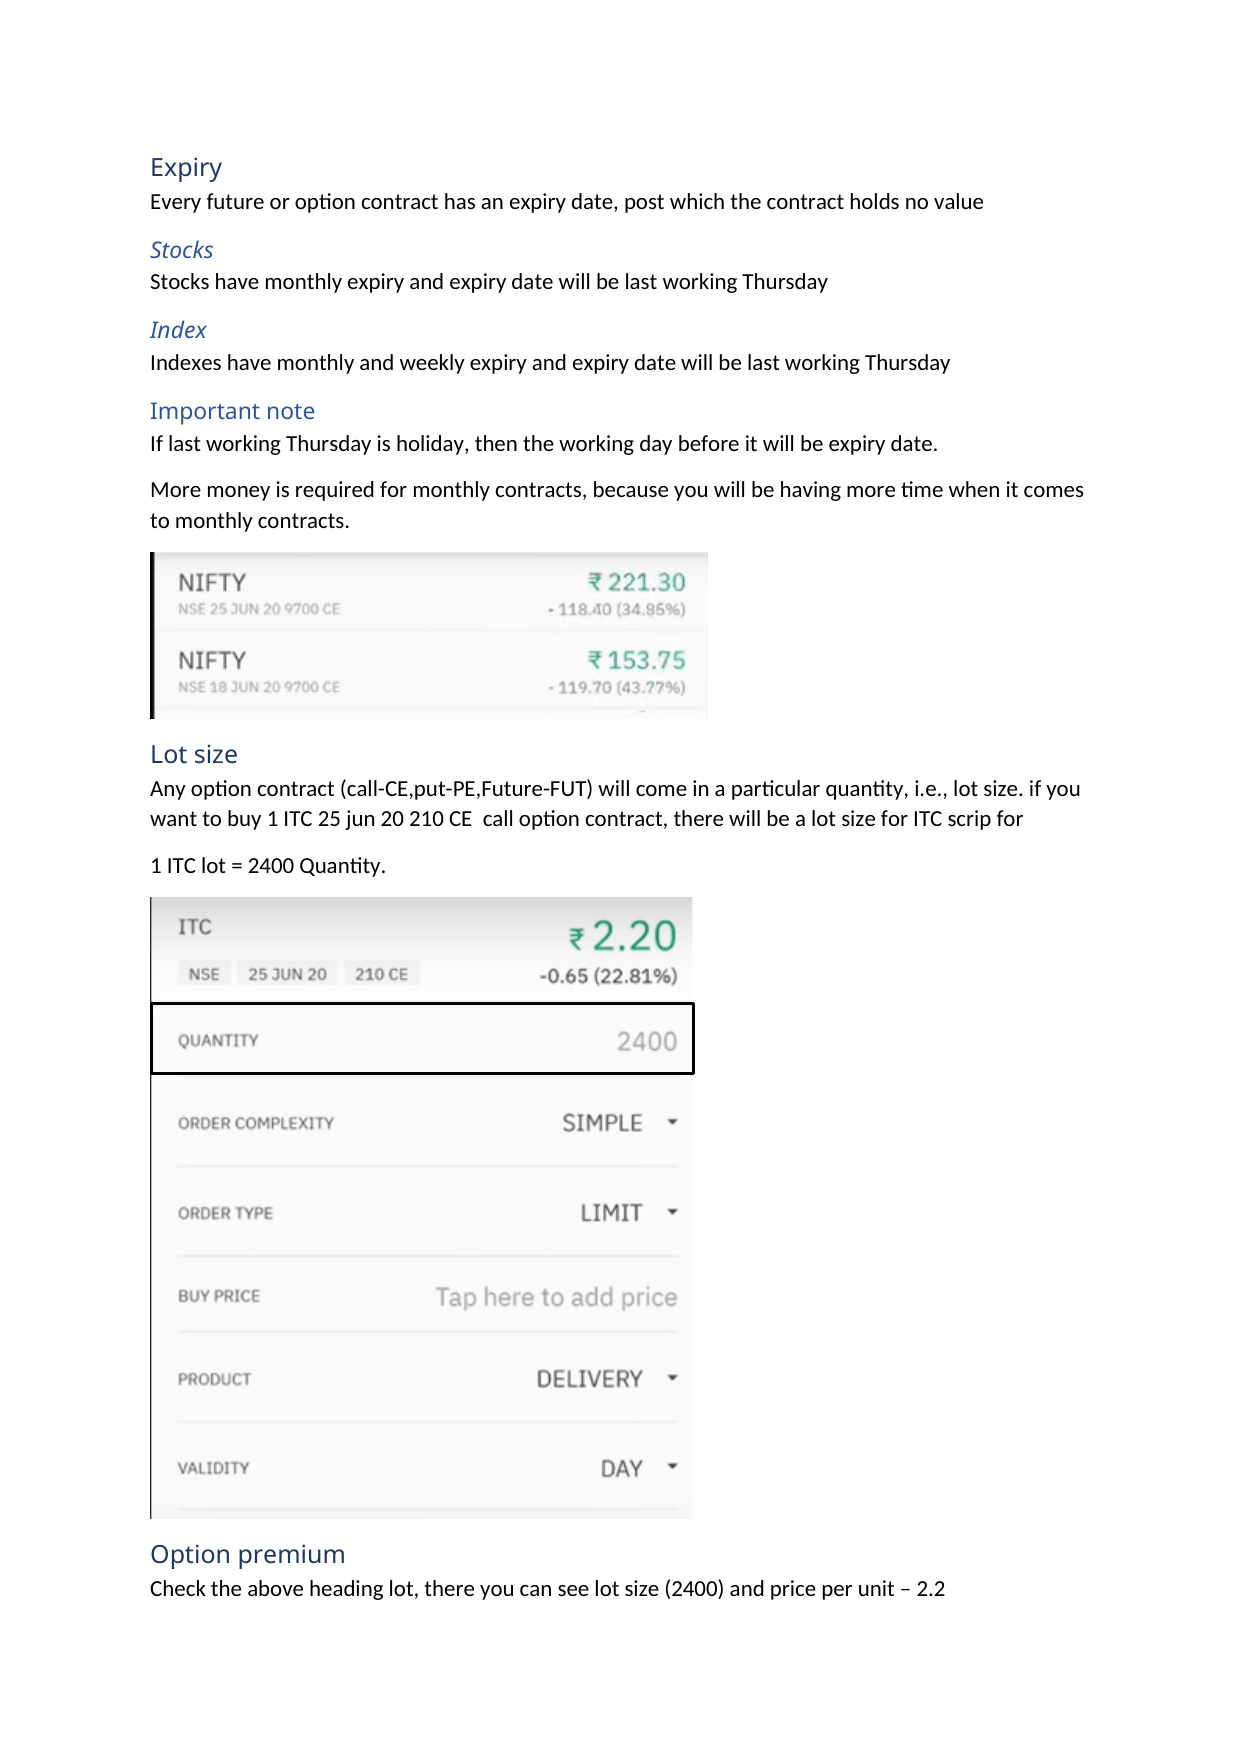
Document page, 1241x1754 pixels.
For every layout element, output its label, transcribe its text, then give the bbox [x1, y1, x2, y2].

text Any option contract (call-CE,put-PE,Future-FUT) will come in a particular quantity, i.e., lot size. if you want to buy 1 ITC 25 jun 20 210 CE call option contract, there will be a lot size for ITC scrip for [150, 774, 1090, 832]
subtitle Option premium [150, 1537, 1090, 1571]
text Every future or option contract has an expiry date, post which the contract holds no value [150, 187, 1090, 215]
subtitle Expiry [150, 150, 1090, 184]
picture [150, 897, 693, 1002]
picture [150, 552, 708, 719]
picture [153, 1005, 692, 1072]
text Indexes have monthly and weekly expiry and expiry date will be last working Thursday [150, 348, 1090, 376]
text Check the above heading lot, there you can see lot size (2400) and price per unit – 2.2 [150, 1574, 1090, 1602]
subtitle Stocks [150, 234, 1090, 265]
text Stocks have monthly expiry and expiry date will be last working Thursday [150, 267, 1090, 295]
text More money is required for monthly contracts, because you will be having more time when it comes to monthly contracts. [150, 476, 1090, 534]
text 1 ITC lot = 2400 Quantity. [150, 851, 1090, 879]
subtitle Important note [150, 395, 1090, 426]
text If last working Thursday is holiday, then the working day before it will be expiry date. [150, 429, 1090, 457]
subtitle Lot size [150, 737, 1090, 771]
picture [150, 1075, 693, 1519]
subtitle Index [150, 314, 1090, 346]
